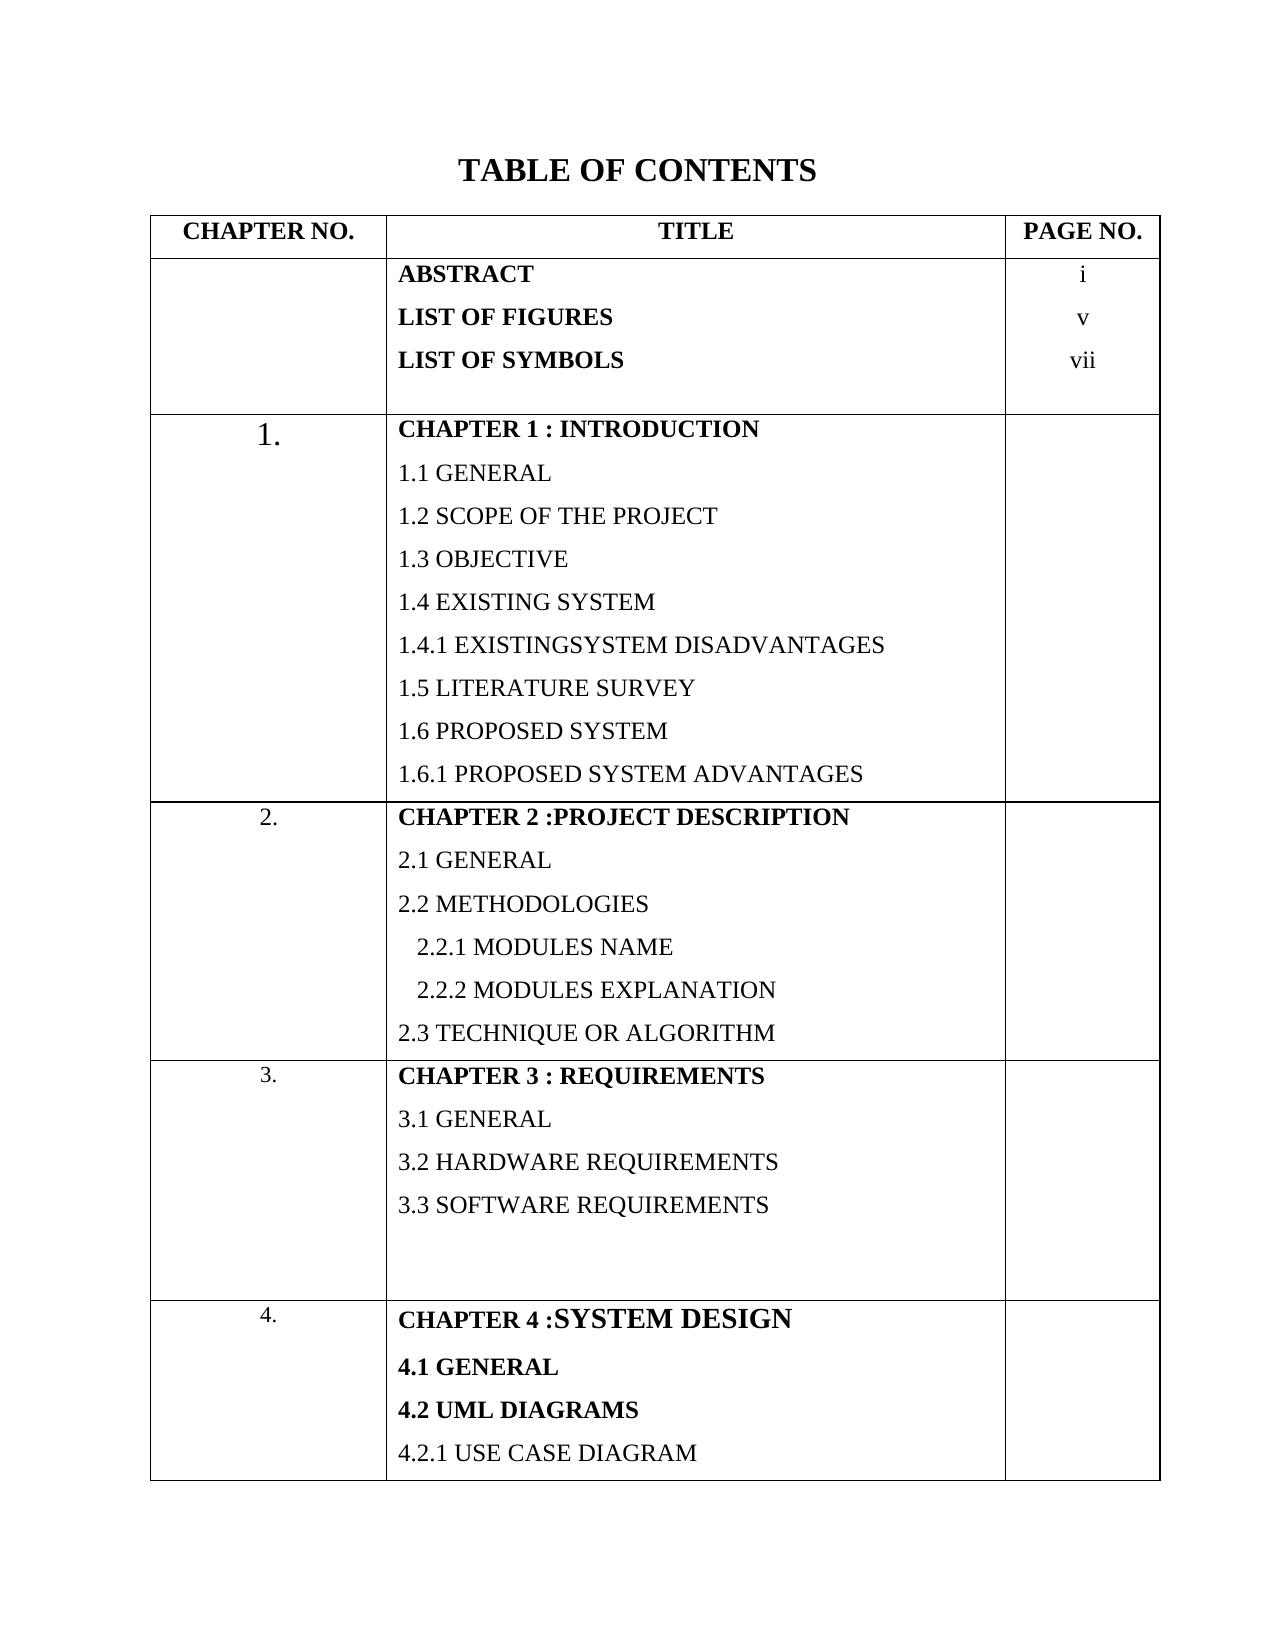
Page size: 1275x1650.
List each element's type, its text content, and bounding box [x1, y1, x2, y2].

table_cell [1006, 1061, 1159, 1300]
table_cell [1006, 1301, 1159, 1480]
table_cell 2. [151, 803, 386, 1060]
table_cell ABSTRACT LIST OF FIGURES LIST OF SYMBOLS [387, 259, 1005, 413]
table_header TITLE [387, 216, 1005, 258]
table_cell 3. [151, 1061, 386, 1300]
table_cell i v vii [1006, 259, 1159, 413]
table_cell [387, 1301, 1005, 1480]
table_header CHAPTER NO. [151, 216, 386, 258]
table_cell CHAPTER 3 : REQUIREMENTS 3.1 General 3.2 Hardware REQUIREMENTS 3.3 Software REQUIREMENTS [387, 1061, 1005, 1300]
table_cell CHAPTER 1 : INTRODUCTION GENERAL SCOPE OF THE PROJECT OBJECTIVE 1.4 EXISTING SYSTEM 1.4.1 EXISTINGSYSTEM DISADVANTAGES 1.5 LITERATURE SURVEY 1.6 PROPOSED SYSTEM 1.6.1 PROPOSED SYSTEM ADVANTAGES [387, 415, 1005, 801]
table_cell 4. [151, 1301, 386, 1480]
table_cell 1. [151, 415, 386, 801]
table_cell [151, 259, 386, 413]
text TABLE OF CONTENTS [150, 150, 1125, 188]
table_cell [1006, 415, 1159, 801]
table_cell CHAPTER 2 :PROJECT DESCRIPTION 2.1 GENERAL 2.2 METHODOLOGIES 2.2.1 MODULES NAME 2.2.2 MODULES EXPLANATION 2.3 TECHNIQUE OR ALGORITHM [387, 803, 1005, 1060]
table_cell [1006, 803, 1159, 1060]
table_header PAGE NO. [1006, 216, 1159, 258]
